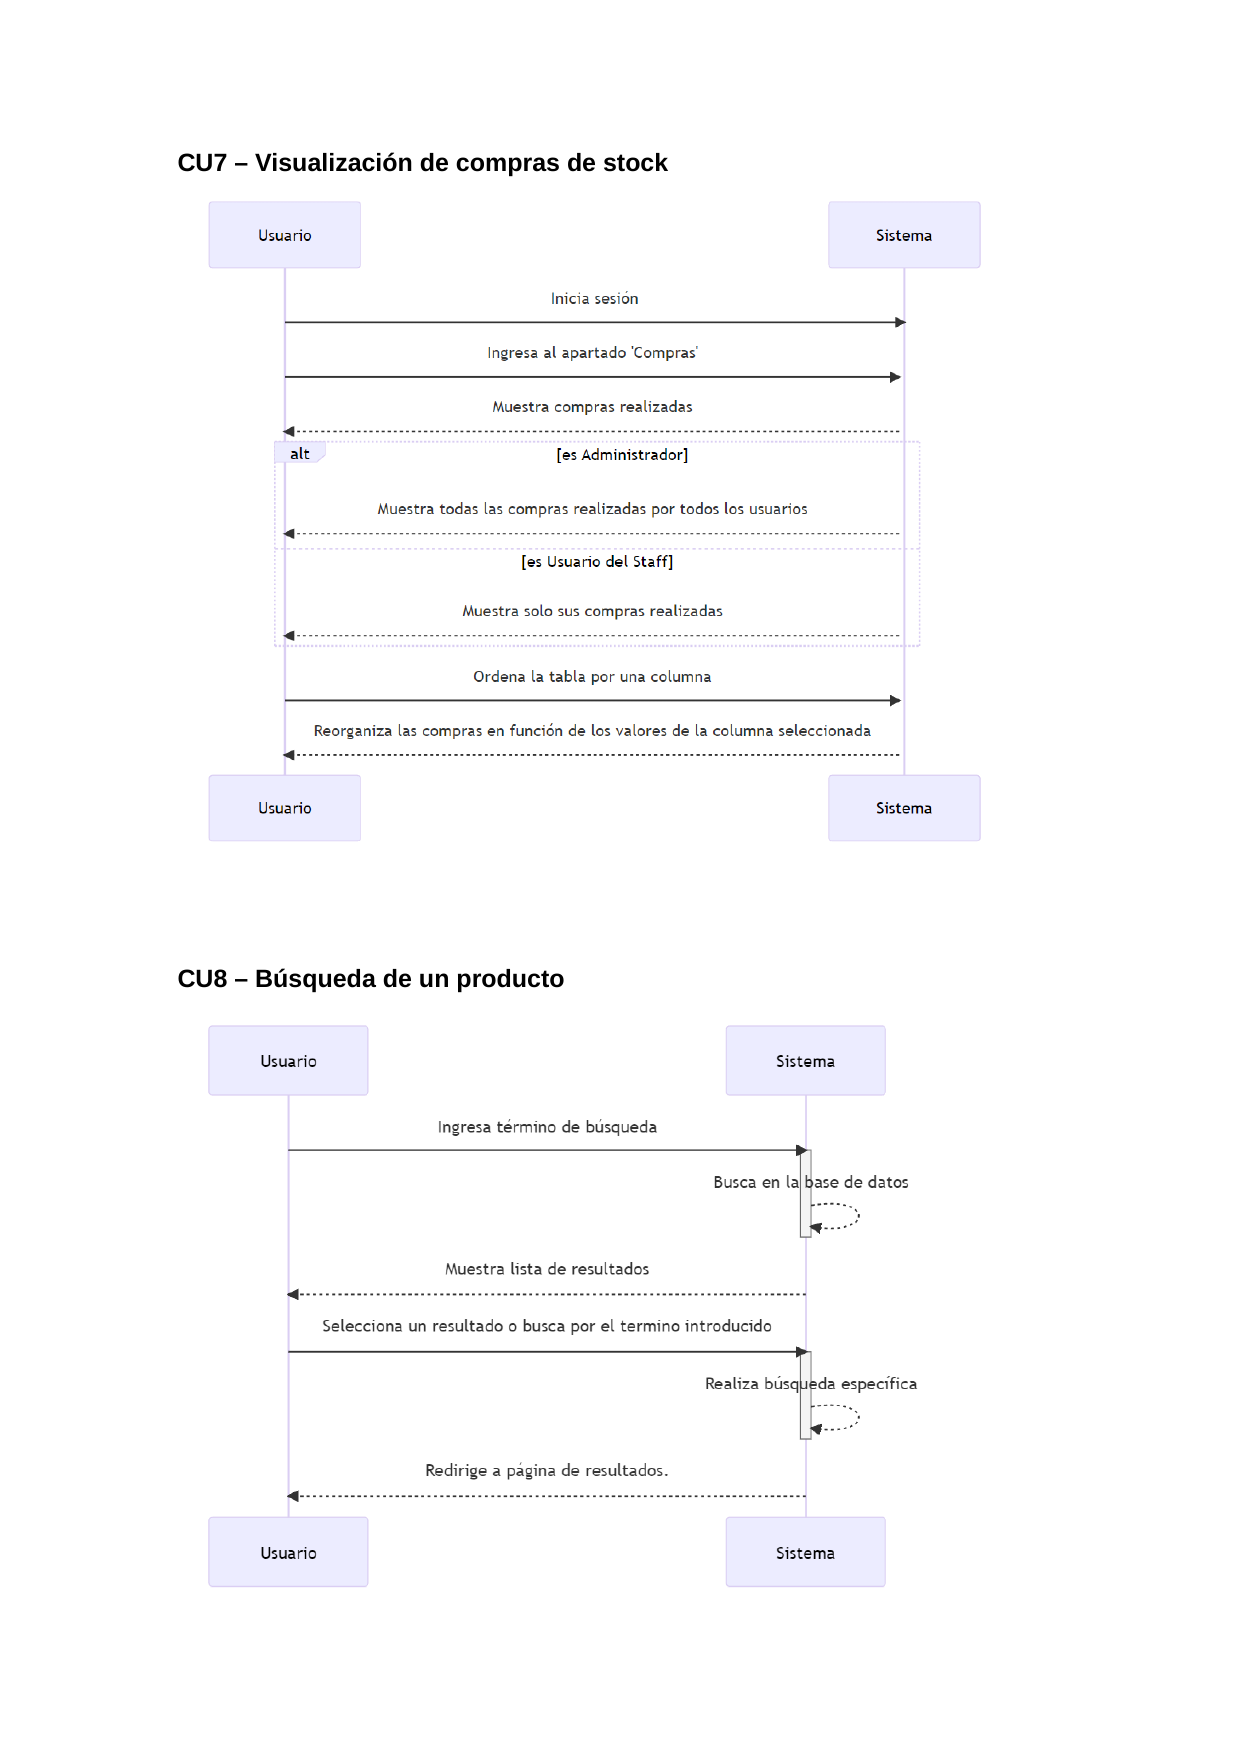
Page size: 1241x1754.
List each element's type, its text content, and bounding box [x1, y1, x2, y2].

text CU7 – Visualización de compras de stock [177, 148, 1063, 176]
picture [179, 996, 936, 1628]
text CU8 – Búsqueda de un producto [177, 964, 1063, 993]
picture [177, 179, 1017, 896]
